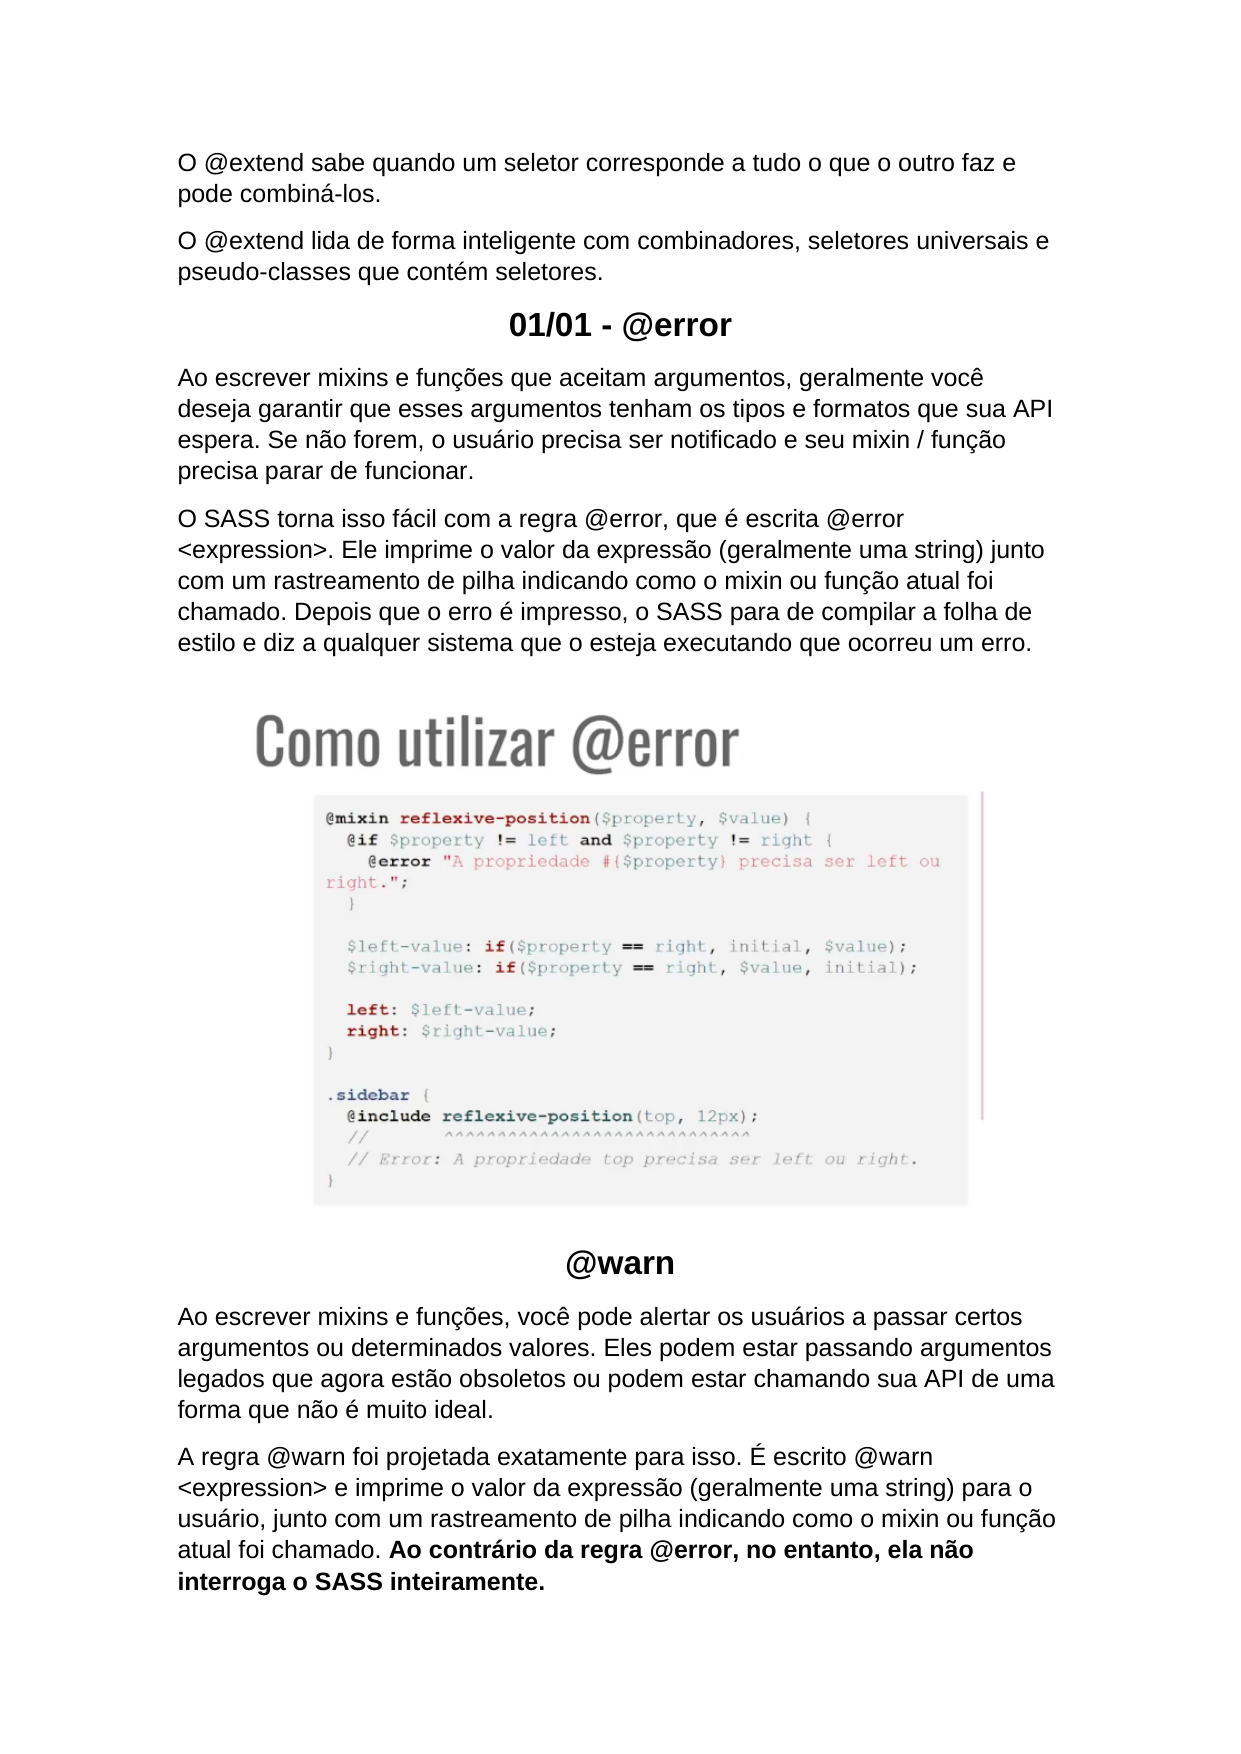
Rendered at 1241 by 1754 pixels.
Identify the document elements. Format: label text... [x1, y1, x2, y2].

text O SASS torna isso fácil com a regra @error, que é escrita @error <expression>. Ele imprime o valor da expressão (geralmente uma string) junto com um rastreamento de pilha indicando como o mixin ou função atual foi chamado. Depois que o erro é impresso, o SASS para de compilar a folha de estilo e diz a qualquer sistema que o esteja executando que ocorreu um erro. [177, 504, 1063, 657]
text @warn [177, 1243, 1063, 1282]
text Ao escrever mixins e funções, você pode alertar os usuários a passar certos argumentos ou determinados valores. Eles podem estar passando argumentos legados que agora estão obsoletos ou podem estar chamando sua API de uma forma que não é muito ideal. [177, 1301, 1063, 1423]
text A regra @warn foi projetada exatamente para isso. É escrito @warn <expression> e imprime o valor da expressão (geralmente uma string) para o usuário, junto com um rastreamento de pilha indicando como o mixin ou função atual foi chamado. Ao contrário da regra @error, no entanto, ela não interroga o SASS inteiramente. [177, 1442, 1063, 1595]
text O @extend sabe quando um seletor corresponde a tudo o que o outro faz e pode combiná-los. [177, 148, 1063, 207]
text O @extend lida de forma inteligente com combinadores, seletores universais e pseudo-classes que contém seletores. [177, 226, 1063, 286]
text Ao escrever mixins e funções que aceitam argumentos, geralmente você deseja garantir que esses argumentos tenham os tipos e formatos que sua API espera. Se não forem, o usuário precisa ser notificado e seu mixin / função precisa parar de funcionar. [177, 363, 1063, 485]
picture [224, 676, 1017, 1225]
text 01/01 - @error [177, 305, 1063, 343]
